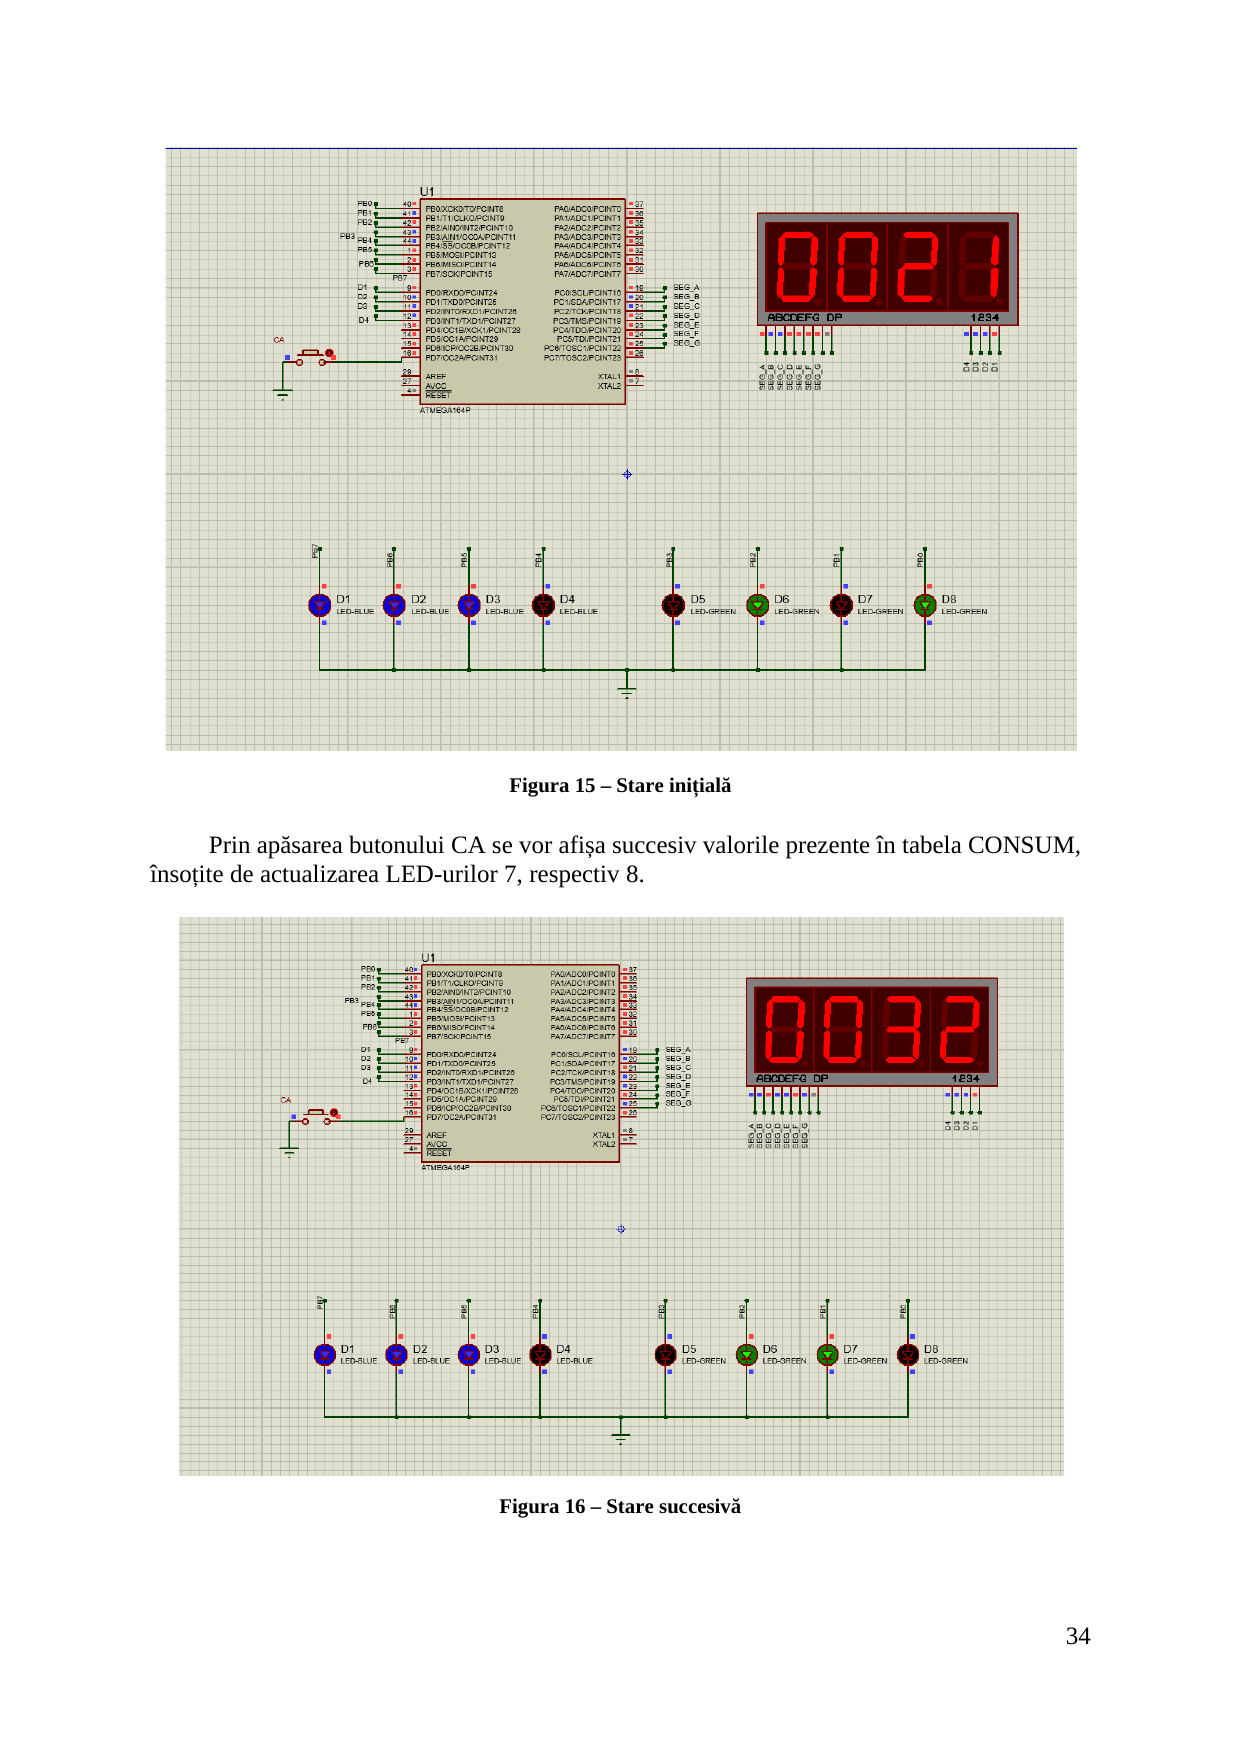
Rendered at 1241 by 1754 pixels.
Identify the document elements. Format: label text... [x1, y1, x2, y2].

picture [165, 147, 1077, 751]
text Prin apăsarea butonului CA se vor afișa succesiv valorile prezente în tabela CONSUM, însoțite de actualizarea LED-urilor 7, respectiv 8. [150, 830, 1083, 888]
picture [178, 917, 1065, 1476]
text Figura 15 – Stare inițială [173, 773, 1067, 797]
